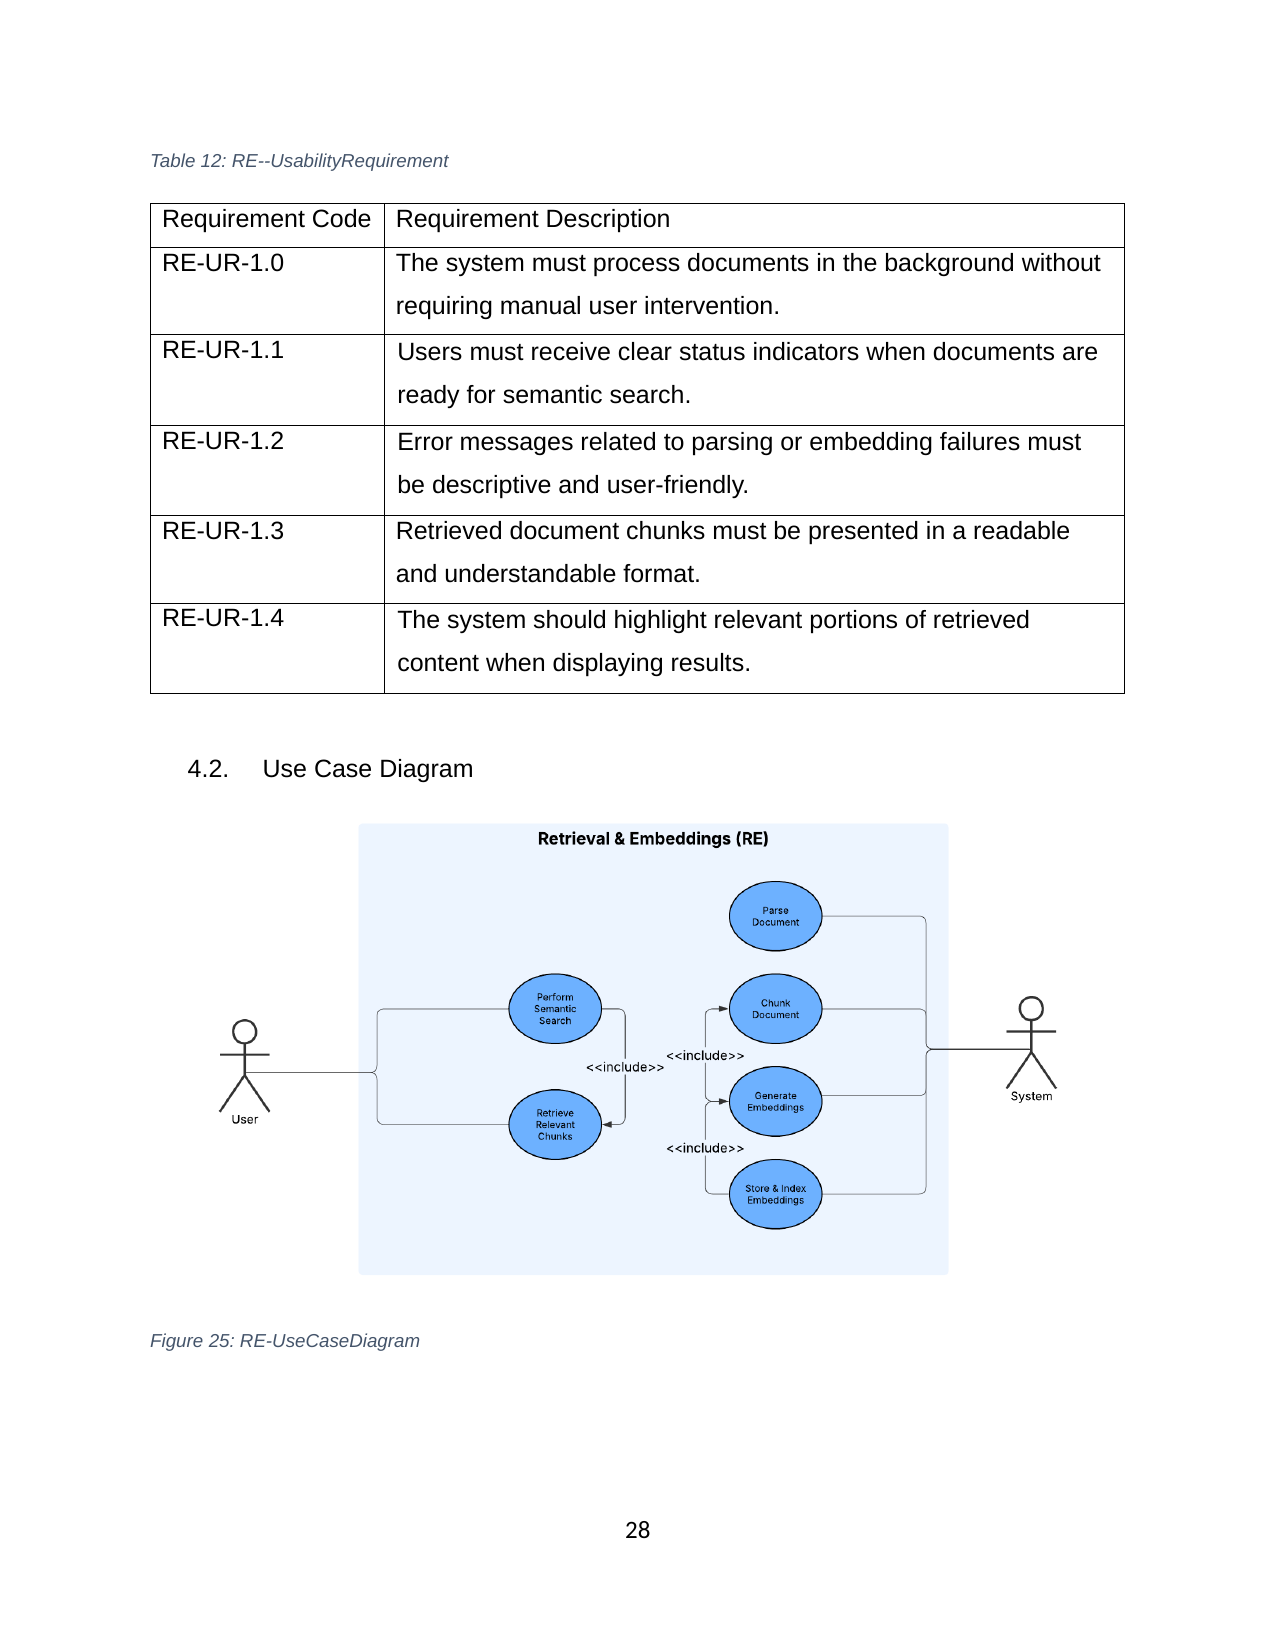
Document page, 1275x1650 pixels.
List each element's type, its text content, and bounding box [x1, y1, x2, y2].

text Table 12: RE--UsabilityRequirement [150, 150, 1125, 172]
subtitle Use Case Diagram [187, 754, 1125, 782]
table_cell RE-UR-1.4 [151, 604, 384, 693]
table_header Requirement Description [385, 204, 1124, 247]
table_header Requirement Code [151, 204, 384, 247]
table_cell RE-UR-1.2 [151, 426, 384, 515]
table_cell RE-UR-1.0 [151, 248, 384, 334]
table_cell Retrieved document chunks must be presented in a readable and understandable format. [385, 516, 1124, 602]
table_cell [385, 604, 1124, 693]
text Figure 25: RE-UseCaseDiagram [150, 1330, 1125, 1351]
table_cell [385, 335, 1124, 425]
table_cell [385, 426, 1124, 515]
table_cell RE-UR-1.3 [151, 516, 384, 602]
table_cell The system must process documents in the background without requiring manual user intervention. [385, 248, 1124, 334]
picture [150, 801, 1125, 1298]
table_cell RE-UR-1.1 [151, 335, 384, 425]
